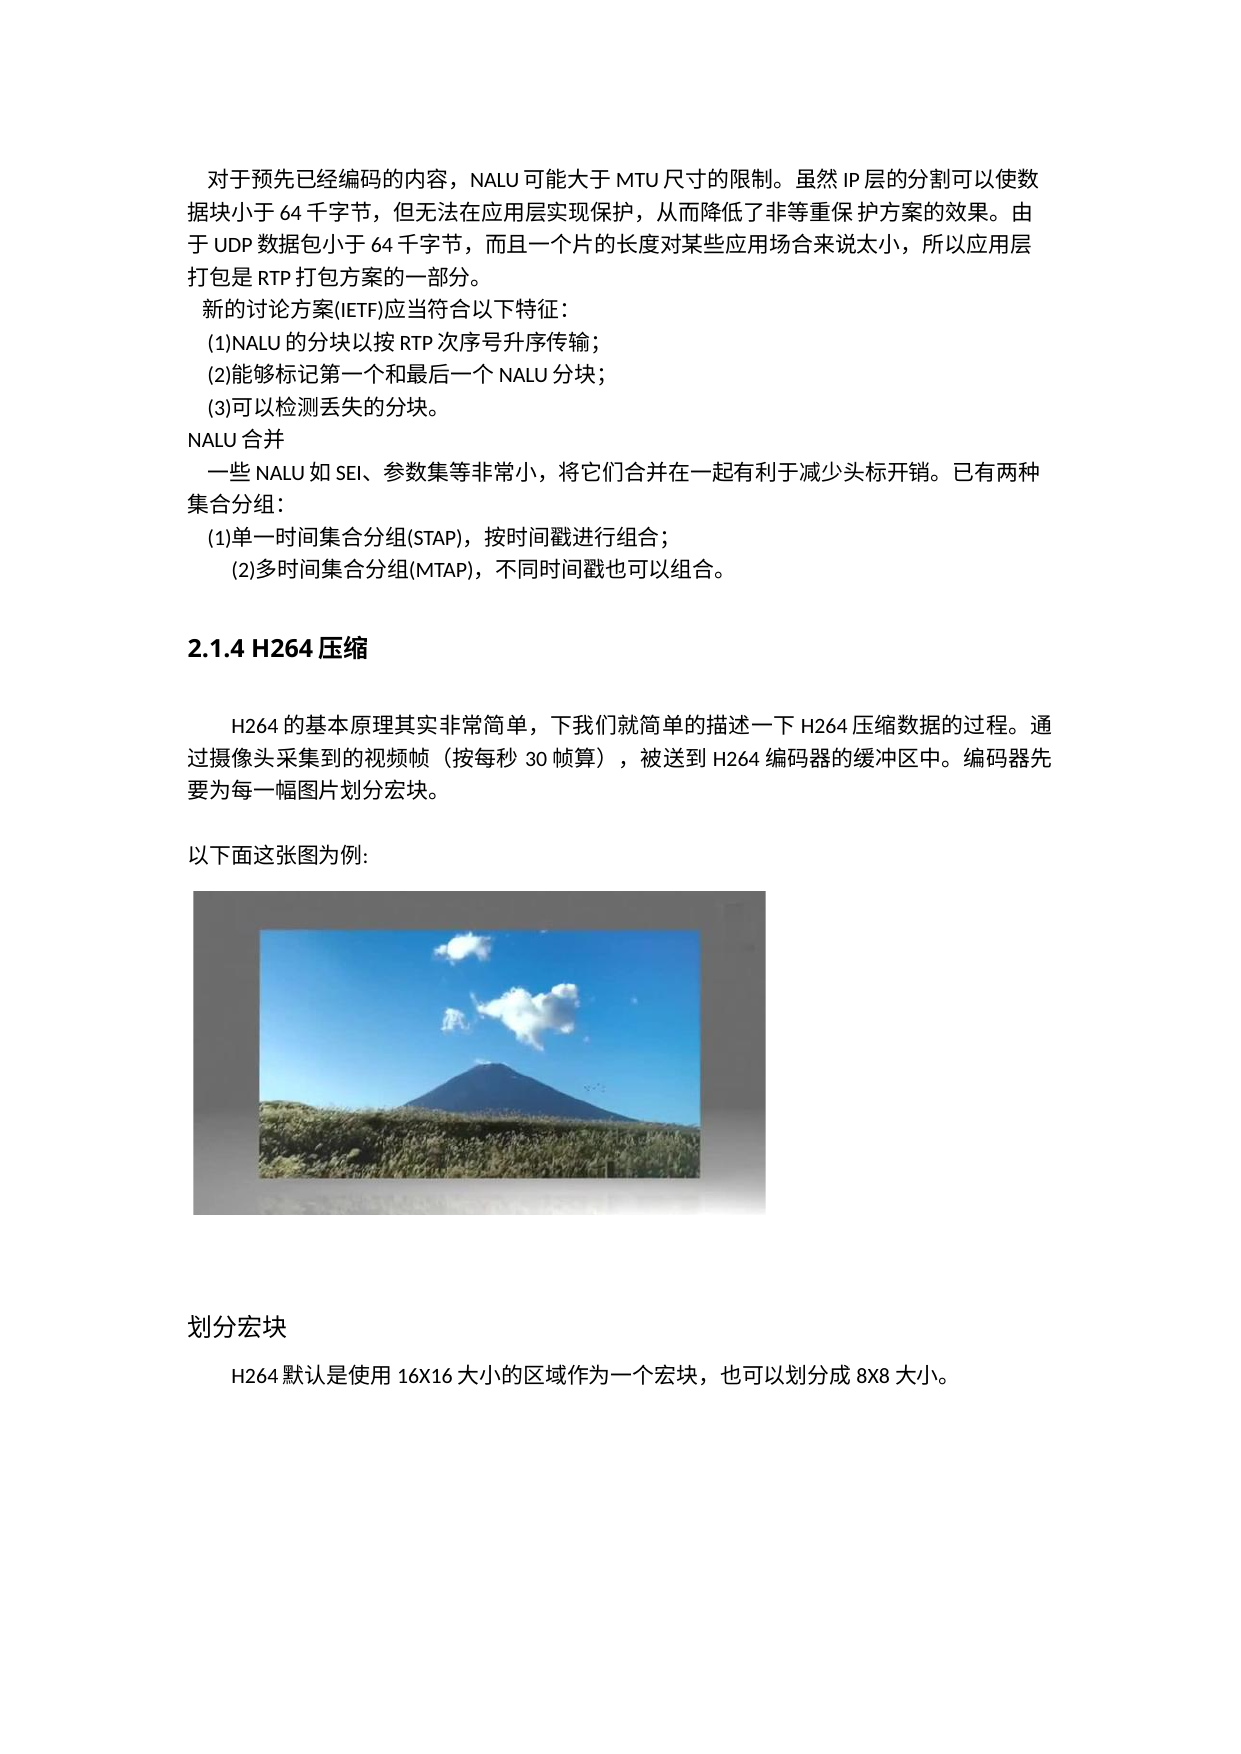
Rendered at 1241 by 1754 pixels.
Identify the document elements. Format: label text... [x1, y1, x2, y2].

list (1)NALU的分块以按RTP次序号升序传输； [187, 324, 1053, 357]
list 新的讨论方案(IETF)应当符合以下特征： [187, 292, 1053, 324]
list (3)可以检测丢失的分块。 [187, 389, 1053, 422]
list 一些NALU如SEI、参数集等非常小，将它们合并在一起有利于减少头标开销。已有两种集合分组： [187, 454, 1053, 519]
text 以下面这张图为例: [187, 838, 1053, 870]
text H264的基本原理其实非常简单，下我们就简单的描述一下H264压缩数据的过程。通过摄像头采集到的视频帧（按每秒 30 帧算），被送到 H264 编码器的缓冲区中。编码器先要为每一幅图片划分宏块。 [187, 708, 1053, 805]
text H264默认是使用 16X16 大小的区域作为一个宏块，也可以划分成 8X8 大小。 [187, 1358, 1053, 1390]
text 划分宏块 [187, 1293, 1053, 1358]
list 对于预先已经编码的内容，NALU可能大于MTU尺寸的限制。虽然IP层的分割可以使数据块小于64千字节，但无法在应用层实现保护，从而降低了非等重保 护方案的效果。由于UDP数据包小于64千字节，而且一个片的长度对某些应用场合来说太小，所以应用层打包是RTP打包方案的一部分。 [187, 162, 1053, 292]
list (2)多时间集合分组(MTAP)，不同时间戳也可以组合。 [187, 552, 1053, 584]
list (1)单一时间集合分组(STAP)，按时间戳进行组合； [187, 519, 1053, 552]
list (2)能够标记第一个和最后一个NALU分块； [187, 357, 1053, 389]
subtitle 2.1.4 H264压缩 [187, 614, 1053, 679]
list NALU合并 [187, 422, 1053, 454]
picture [193, 891, 766, 1215]
